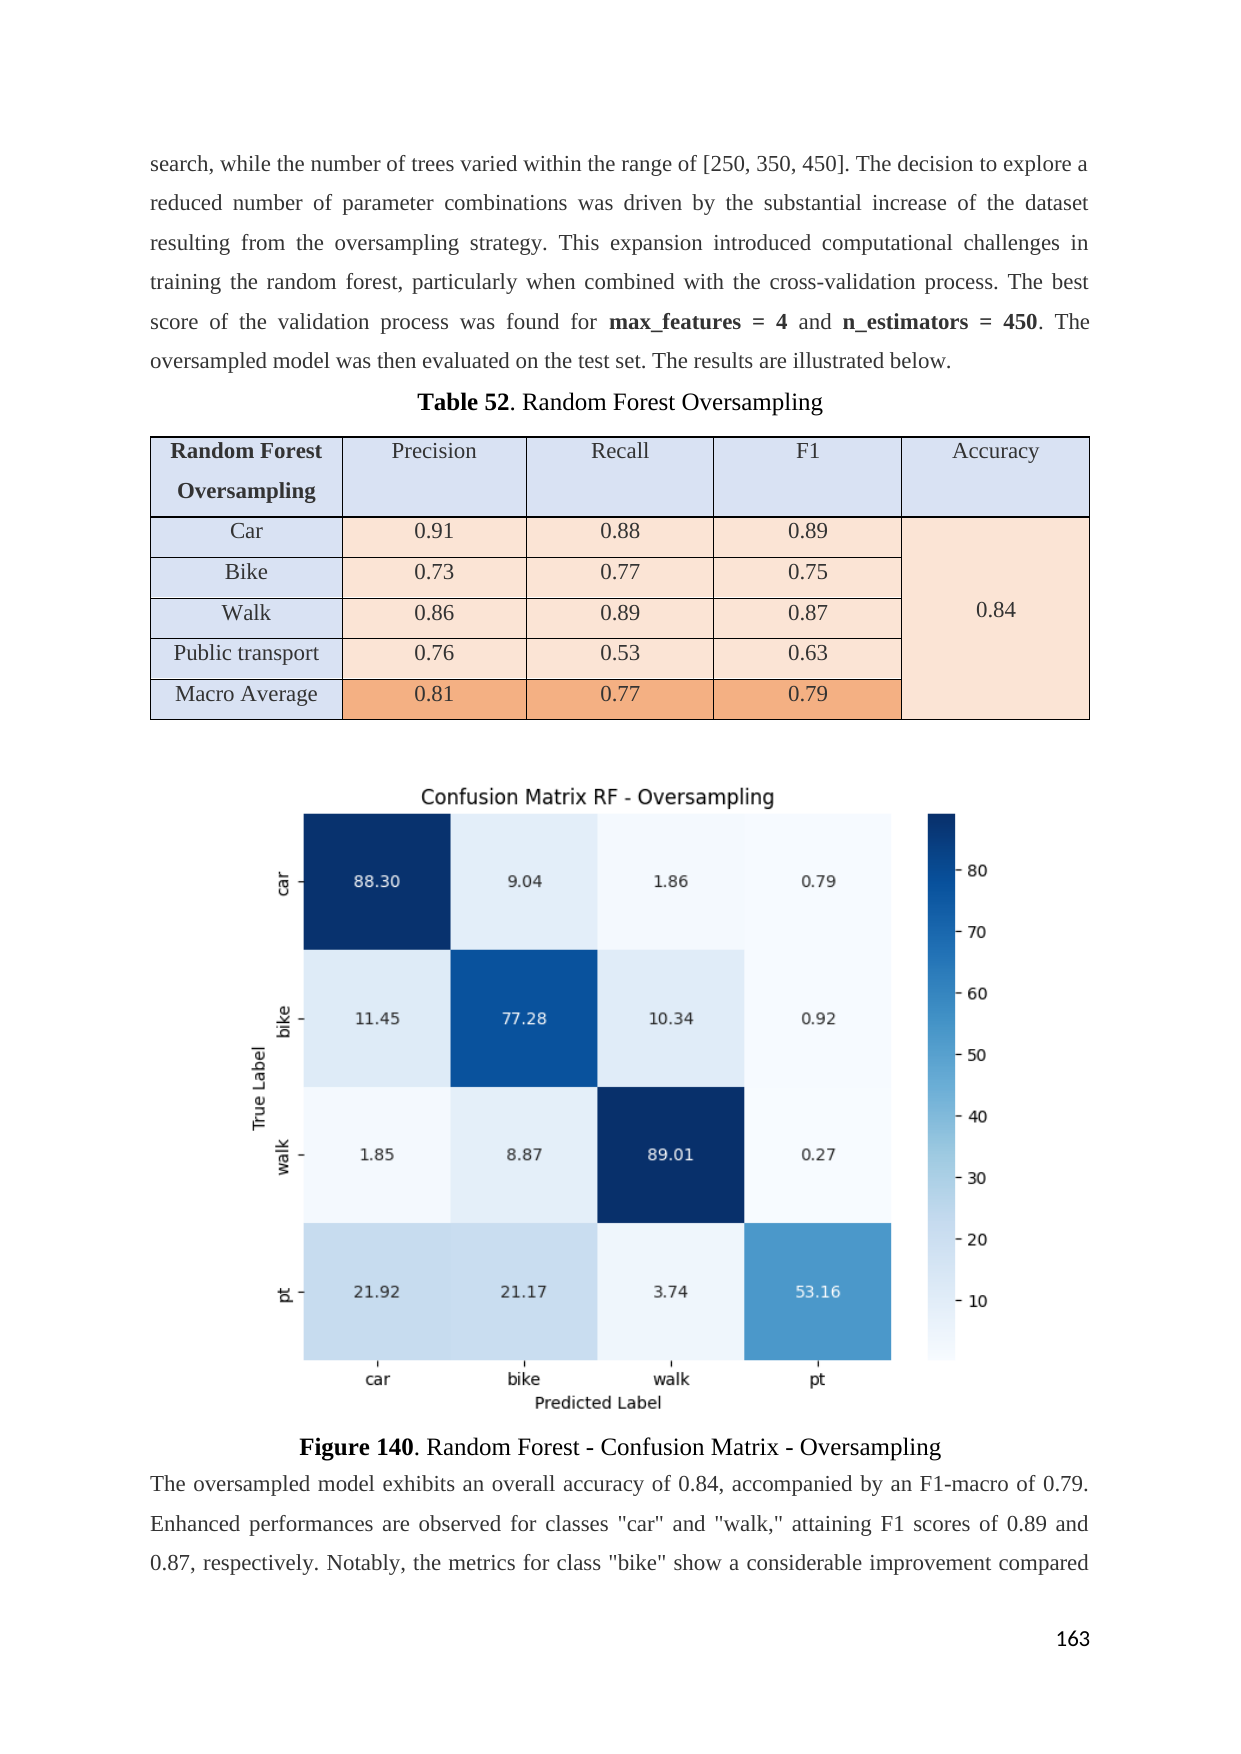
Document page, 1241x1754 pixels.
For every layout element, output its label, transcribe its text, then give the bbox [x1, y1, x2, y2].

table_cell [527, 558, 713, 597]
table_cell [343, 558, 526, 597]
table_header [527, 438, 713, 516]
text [150, 150, 1090, 374]
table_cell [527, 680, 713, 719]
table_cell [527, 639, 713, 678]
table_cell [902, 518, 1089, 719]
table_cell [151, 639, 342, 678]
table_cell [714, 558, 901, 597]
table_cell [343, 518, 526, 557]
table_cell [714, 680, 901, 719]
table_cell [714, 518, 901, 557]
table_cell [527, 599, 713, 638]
text Table 52. Random Forest Oversampling [150, 387, 1090, 416]
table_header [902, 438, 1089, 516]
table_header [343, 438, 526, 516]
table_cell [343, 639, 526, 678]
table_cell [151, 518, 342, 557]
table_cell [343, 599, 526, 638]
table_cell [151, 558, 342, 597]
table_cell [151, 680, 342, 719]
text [150, 1470, 1090, 1576]
picture [242, 776, 999, 1423]
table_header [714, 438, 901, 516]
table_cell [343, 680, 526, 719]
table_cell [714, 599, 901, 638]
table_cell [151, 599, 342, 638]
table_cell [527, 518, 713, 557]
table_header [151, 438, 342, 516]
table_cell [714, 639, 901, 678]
